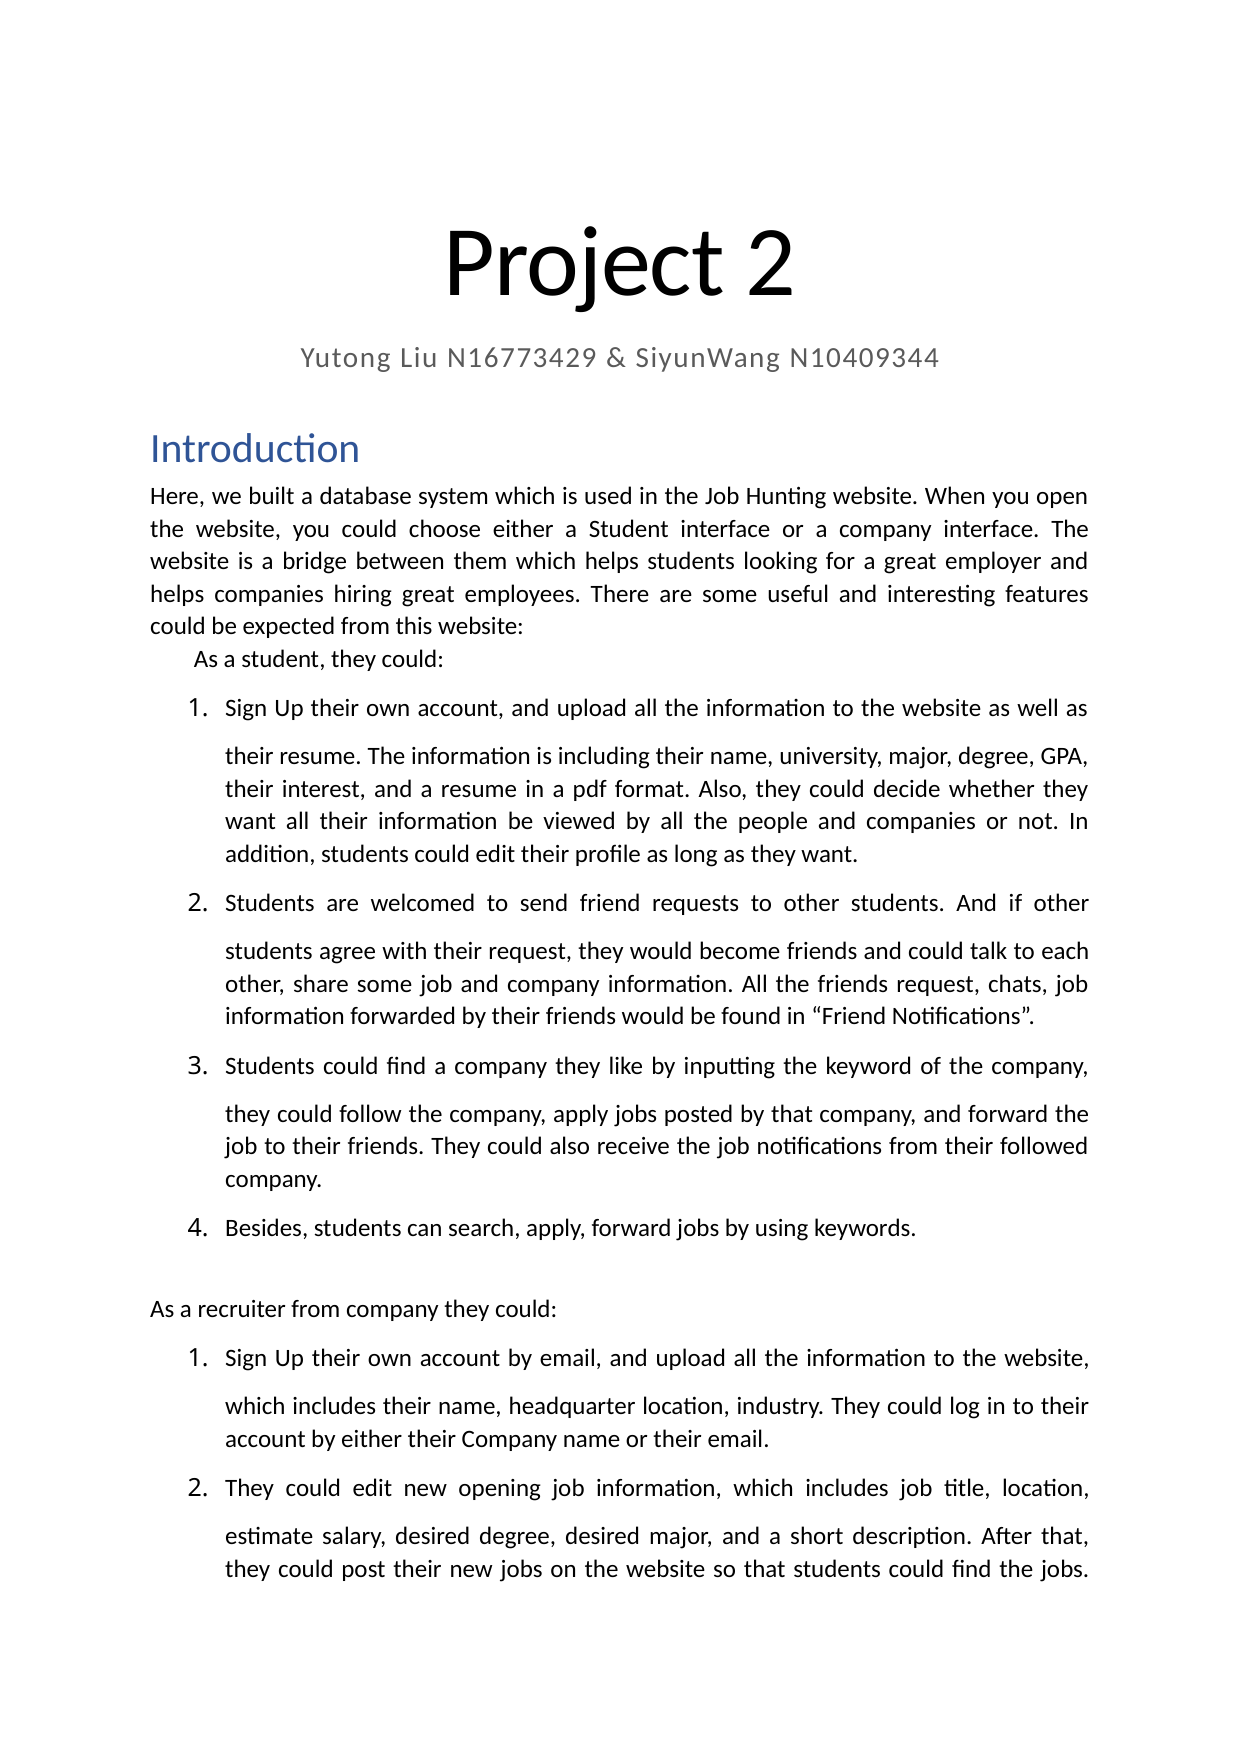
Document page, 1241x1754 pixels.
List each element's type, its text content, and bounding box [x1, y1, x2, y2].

text Here, we built a database system which is used in the Job Hunting website. When you open the website, you could choose either a Student interface or a company interface. The website is a bridge between them which helps students looking for a great employer and helps companies hiring great employees. There are some useful and interesting features could be expected from this website: [150, 479, 1090, 642]
list Besides, students can search, apply, forward jobs by using keywords. [187, 1194, 1090, 1259]
list Students are welcomed to send friend requests to other students. And if other students agree with their request, they would become friends and could talk to each other, share some job and company information. All the friends request, chats, job information forwarded by their friends would be found in “Friend Notifications”. [187, 869, 1090, 1032]
text As a student, they could: [150, 642, 1090, 674]
subtitle Introduction [150, 414, 1090, 479]
list Sign Up their own account, and upload all the information to the website as well as their resume. The information is including their name, university, major, degree, GPA, their interest, and a resume in a pdf format. Also, they could decide whether they want all their information be viewed by all the people and companies or not. In addition, students could edit their profile as long as they want. [187, 674, 1090, 869]
list Students could find a company they like by inputting the keyword of the company, they could follow the company, apply jobs posted by that company, and forward the job to their friends. They could also receive the job notifications from their followed company. [187, 1032, 1090, 1194]
text As a recruiter from company they could: [150, 1292, 1090, 1324]
title Project 2 [150, 194, 1090, 324]
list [187, 1454, 1090, 1584]
list Sign Up their own account by email, and upload all the information to the website, which includes their name, headquarter location, industry. They could log in to their account by either their Company name or their email. [187, 1324, 1090, 1454]
subtitle Yutong Liu N16773429 & SiyunWang N10409344 [150, 324, 1090, 389]
